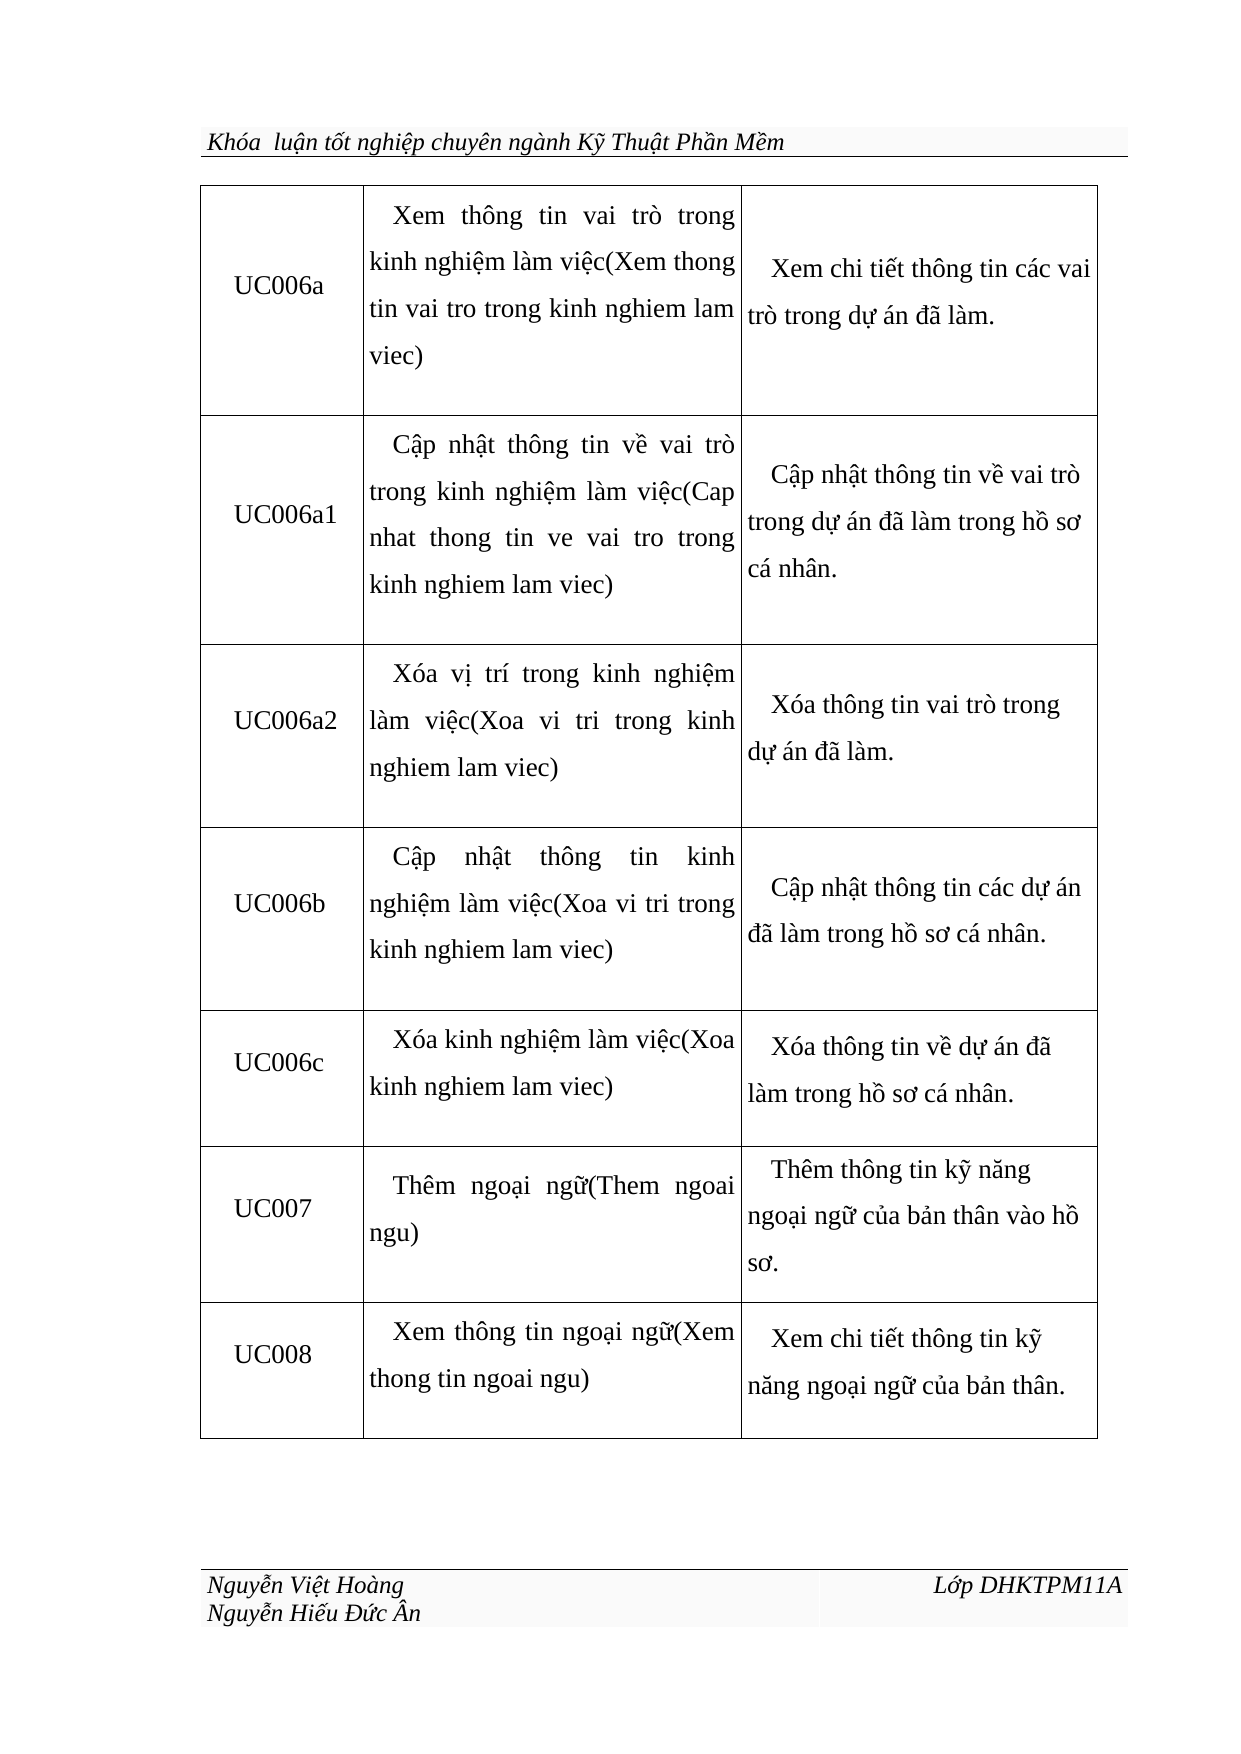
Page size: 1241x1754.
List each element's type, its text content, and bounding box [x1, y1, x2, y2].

table_cell Xem thông tin vai trò trong kinh nghiệm làm việc(Xem thong tin vai tro trong kinh nghiem lam viec) [364, 186, 741, 415]
table_cell UC008 [201, 1303, 363, 1438]
table_cell UC006a1 [201, 416, 363, 644]
table_cell Cập nhật thông tin kinh nghiệm làm việc(Xoa vi tri trong kinh nghiem lam viec) [364, 828, 741, 1009]
table_cell Xem chi tiết thông tin kỹ năng ngoại ngữ của bản thân. [742, 1303, 1097, 1438]
table_cell Cập nhật thông tin về vai trò trong dự án đã làm trong hồ sơ cá nhân. [742, 416, 1097, 644]
table_cell Thêm thông tin kỹ năng ngoại ngữ của bản thân vào hồ sơ. [742, 1147, 1097, 1302]
table_cell Xóa kinh nghiệm làm việc(Xoa kinh nghiem lam viec) [364, 1011, 741, 1146]
table_cell UC006b [201, 828, 363, 1009]
table_cell UC006a [201, 186, 363, 415]
table_cell Xem thông tin ngoại ngữ(Xem thong tin ngoai ngu) [364, 1303, 741, 1438]
table_cell Xóa vị trí trong kinh nghiệm làm việc(Xoa vi tri trong kinh nghiem lam viec) [364, 645, 741, 827]
table_cell Thêm ngoại ngữ(Them ngoai ngu) [364, 1147, 741, 1302]
table_cell Xóa thông tin về dự án đã làm trong hồ sơ cá nhân. [742, 1011, 1097, 1146]
table_cell UC007 [201, 1147, 363, 1302]
table_cell Xóa thông tin vai trò trong dự án đã làm. [742, 645, 1097, 827]
table_cell UC006a2 [201, 645, 363, 827]
table_cell Cập nhật thông tin về vai trò trong kinh nghiệm làm việc(Cap nhat thong tin ve vai tro trong kinh nghiem lam viec) [364, 416, 741, 644]
table_cell UC006c [201, 1011, 363, 1146]
table_cell Xem chi tiết thông tin các vai trò trong dự án đã làm. [742, 186, 1097, 415]
table_cell Cập nhật thông tin các dự án đã làm trong hồ sơ cá nhân. [742, 828, 1097, 1009]
